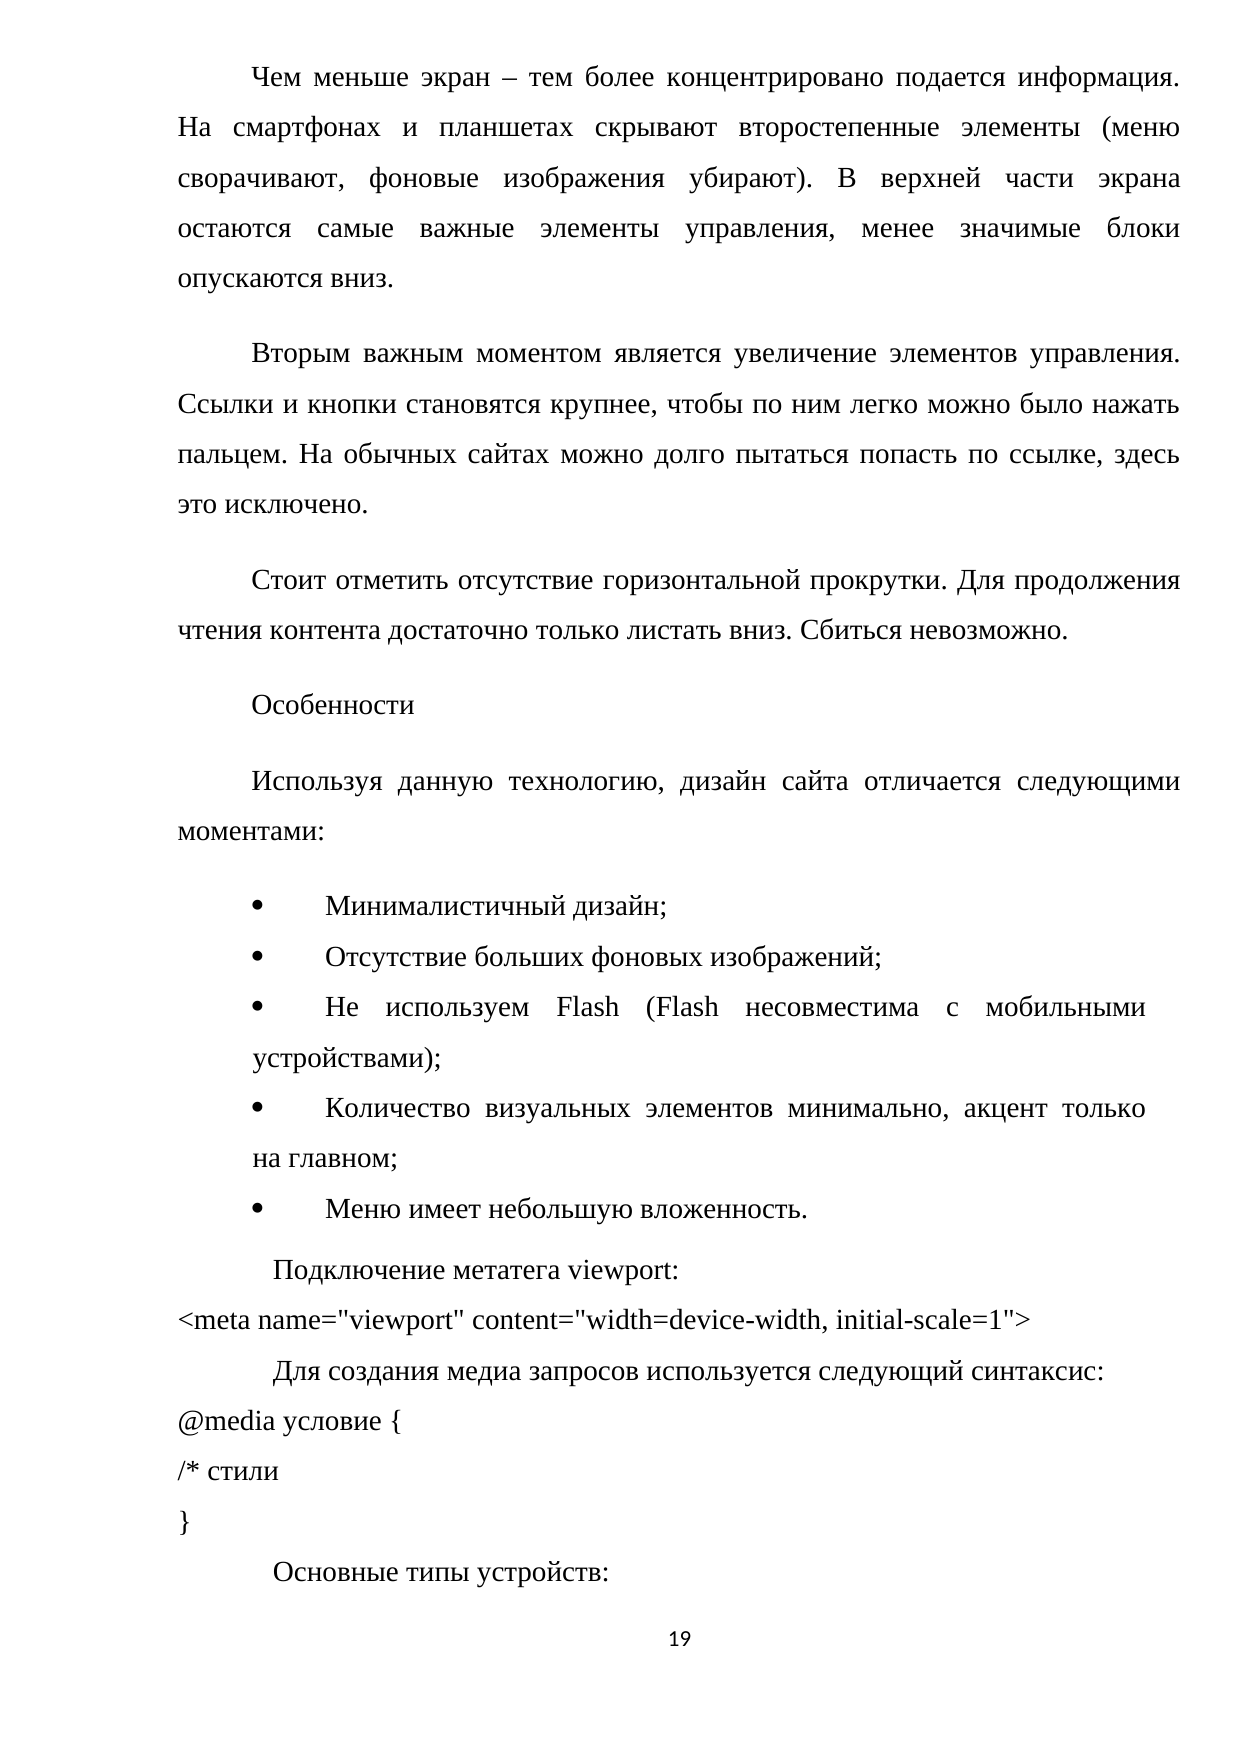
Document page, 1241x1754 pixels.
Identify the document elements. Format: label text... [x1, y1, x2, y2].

list Меню имеет небольшую вложенность. [252, 1191, 1147, 1224]
text <meta name="viewport" content="width=device-width, initial-scale=1"> [177, 1302, 1181, 1336]
text Стоит отметить отсутствие горизонтальной прокрутки. Для продолжения чтения контента достаточно только листать вниз. Сбиться невозможно. [177, 562, 1181, 646]
text /* стили [177, 1453, 1181, 1487]
text Особенности [177, 687, 1181, 721]
text @media условие { [177, 1403, 1181, 1437]
text Вторым важным моментом является увеличение элементов управления. Ссылки и кнопки становятся крупнее, чтобы по ним легко можно было нажать пальцем. На обычных сайтах можно долго пытаться попасть по ссылке, здесь это исключено. [177, 336, 1181, 520]
list Минималистичный дизайн; [252, 888, 1147, 922]
list Отсутствие больших фоновых изображений; [252, 939, 1147, 972]
text Чем меньше экран – тем более концентрировано подается информация. На смартфонах и планшетах скрывают второстепенные элементы (меню сворачивают, фоновые изображения убирают). В верхней части экрана остаются самые важные элементы управления, менее значимые блоки опускаются вниз. [177, 59, 1181, 294]
text Используя данную технологию, дизайн сайта отличается следующими моментами: [177, 763, 1181, 847]
text } [177, 1504, 1181, 1537]
list Количество визуальных элементов минимально, акцент только на главном; [252, 1090, 1147, 1174]
list Не используем Flash (Flash несовместима с мобильными устройствами); [252, 989, 1147, 1073]
text Для создания медиа запросов используется следующий синтаксис: [177, 1353, 1181, 1386]
text Основные типы устройств: [177, 1554, 1181, 1587]
text Подключение метатега viewport: [568, 1252, 1181, 1286]
